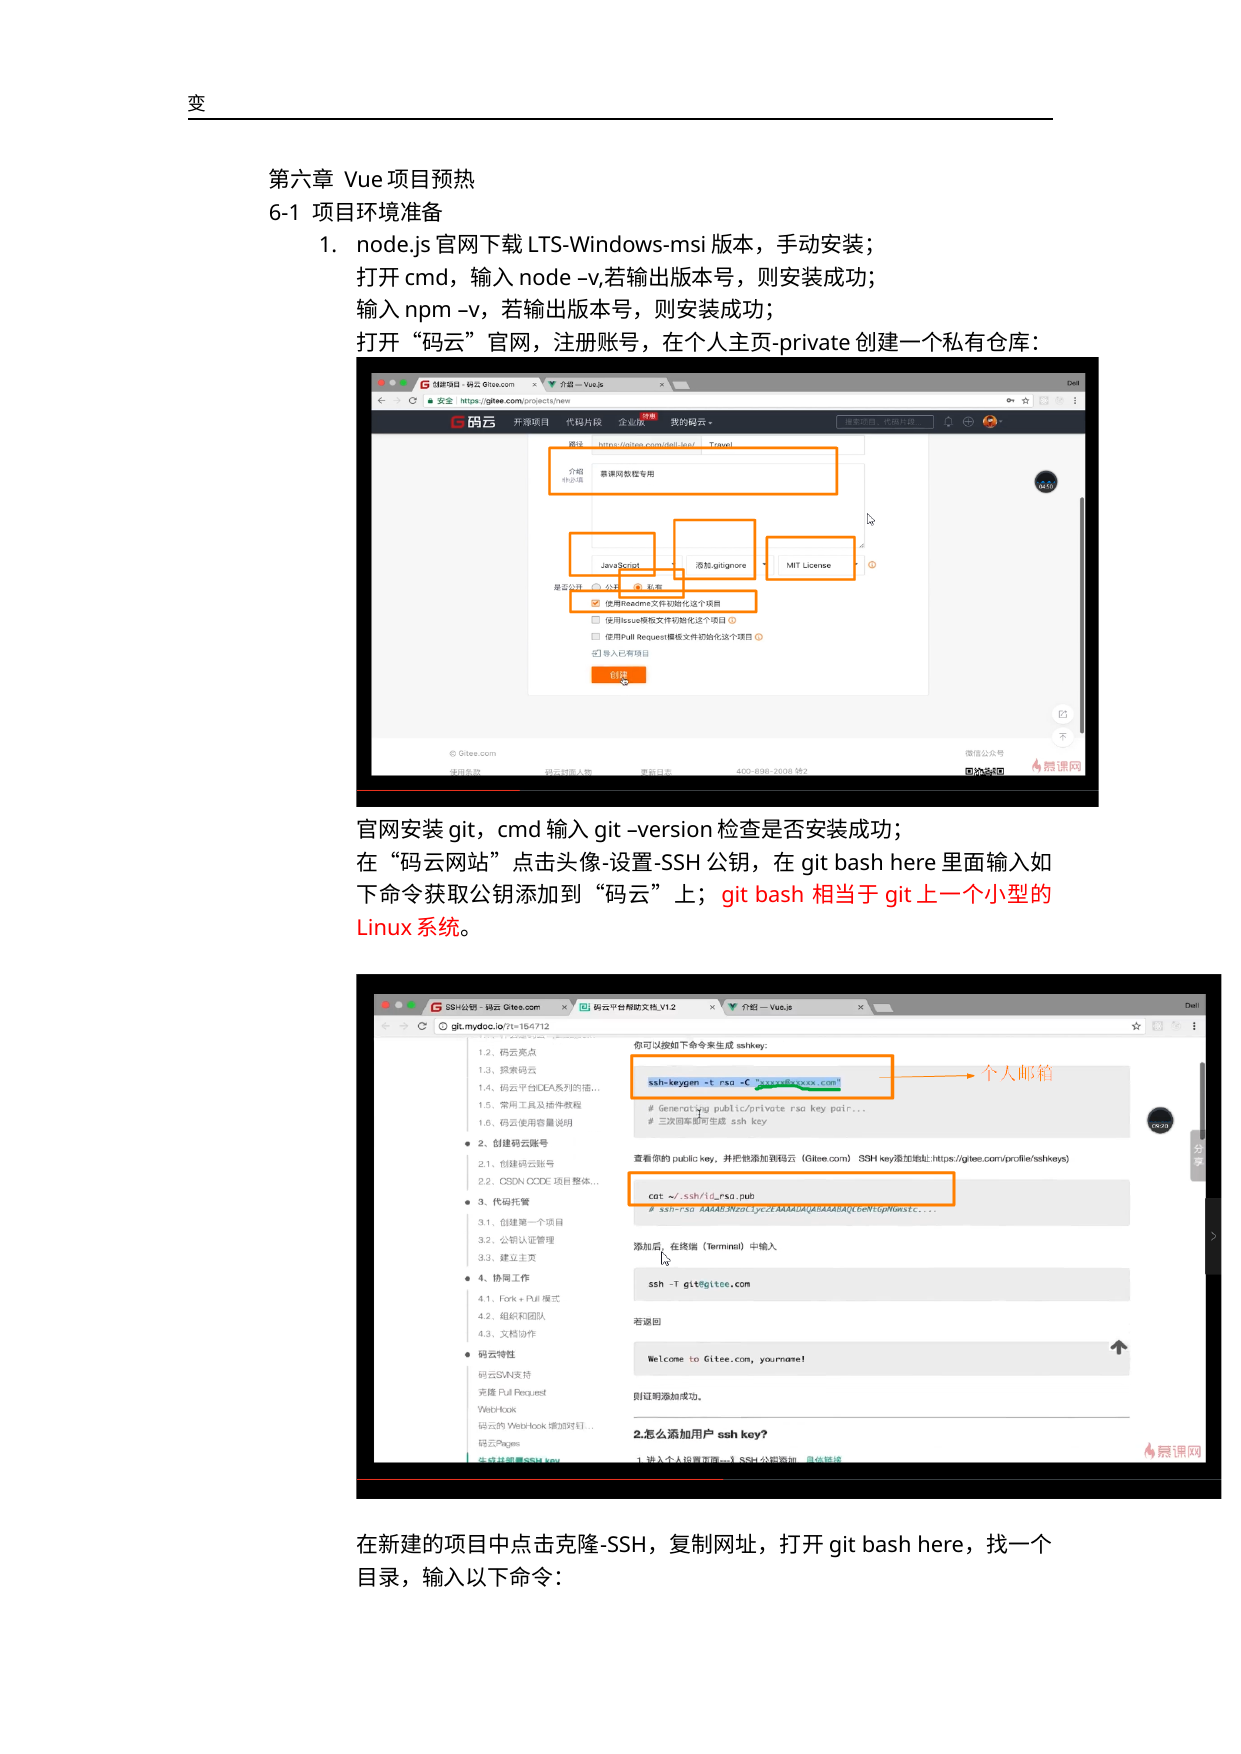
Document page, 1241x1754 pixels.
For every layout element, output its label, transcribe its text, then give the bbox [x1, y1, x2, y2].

list 在“码云网站”点击头像-设置-SSH公钥，在 git bash here里面输入如下命令获取公钥添加到“码云”上；git bash 相当于git上一个小型的Linux系统。 [356, 844, 1053, 942]
picture [356, 357, 1099, 807]
list 打开cmd，输入node –v,若输出版本号，则安装成功； [356, 259, 1053, 292]
list node.js官网下载LTS-Windows-msi版本，手动安装； [319, 227, 1053, 259]
list 在新建的项目中点击克隆-SSH，复制网址，打开git bash here，找一个目录，输入以下命令： [356, 1527, 1053, 1592]
picture [356, 974, 1222, 1499]
list 打开“码云”官网，注册账号，在个人主页-private创建一个私有仓库： [356, 324, 1053, 357]
list 输入npm –v，若输出版本号，则安装成功； [356, 292, 1053, 324]
list 官网安装git，cmd输入git –version检查是否安装成功； [356, 812, 1053, 844]
list 第六章 Vue项目预热 [269, 162, 1053, 194]
list 6-1 项目环境准备 [269, 194, 1053, 227]
